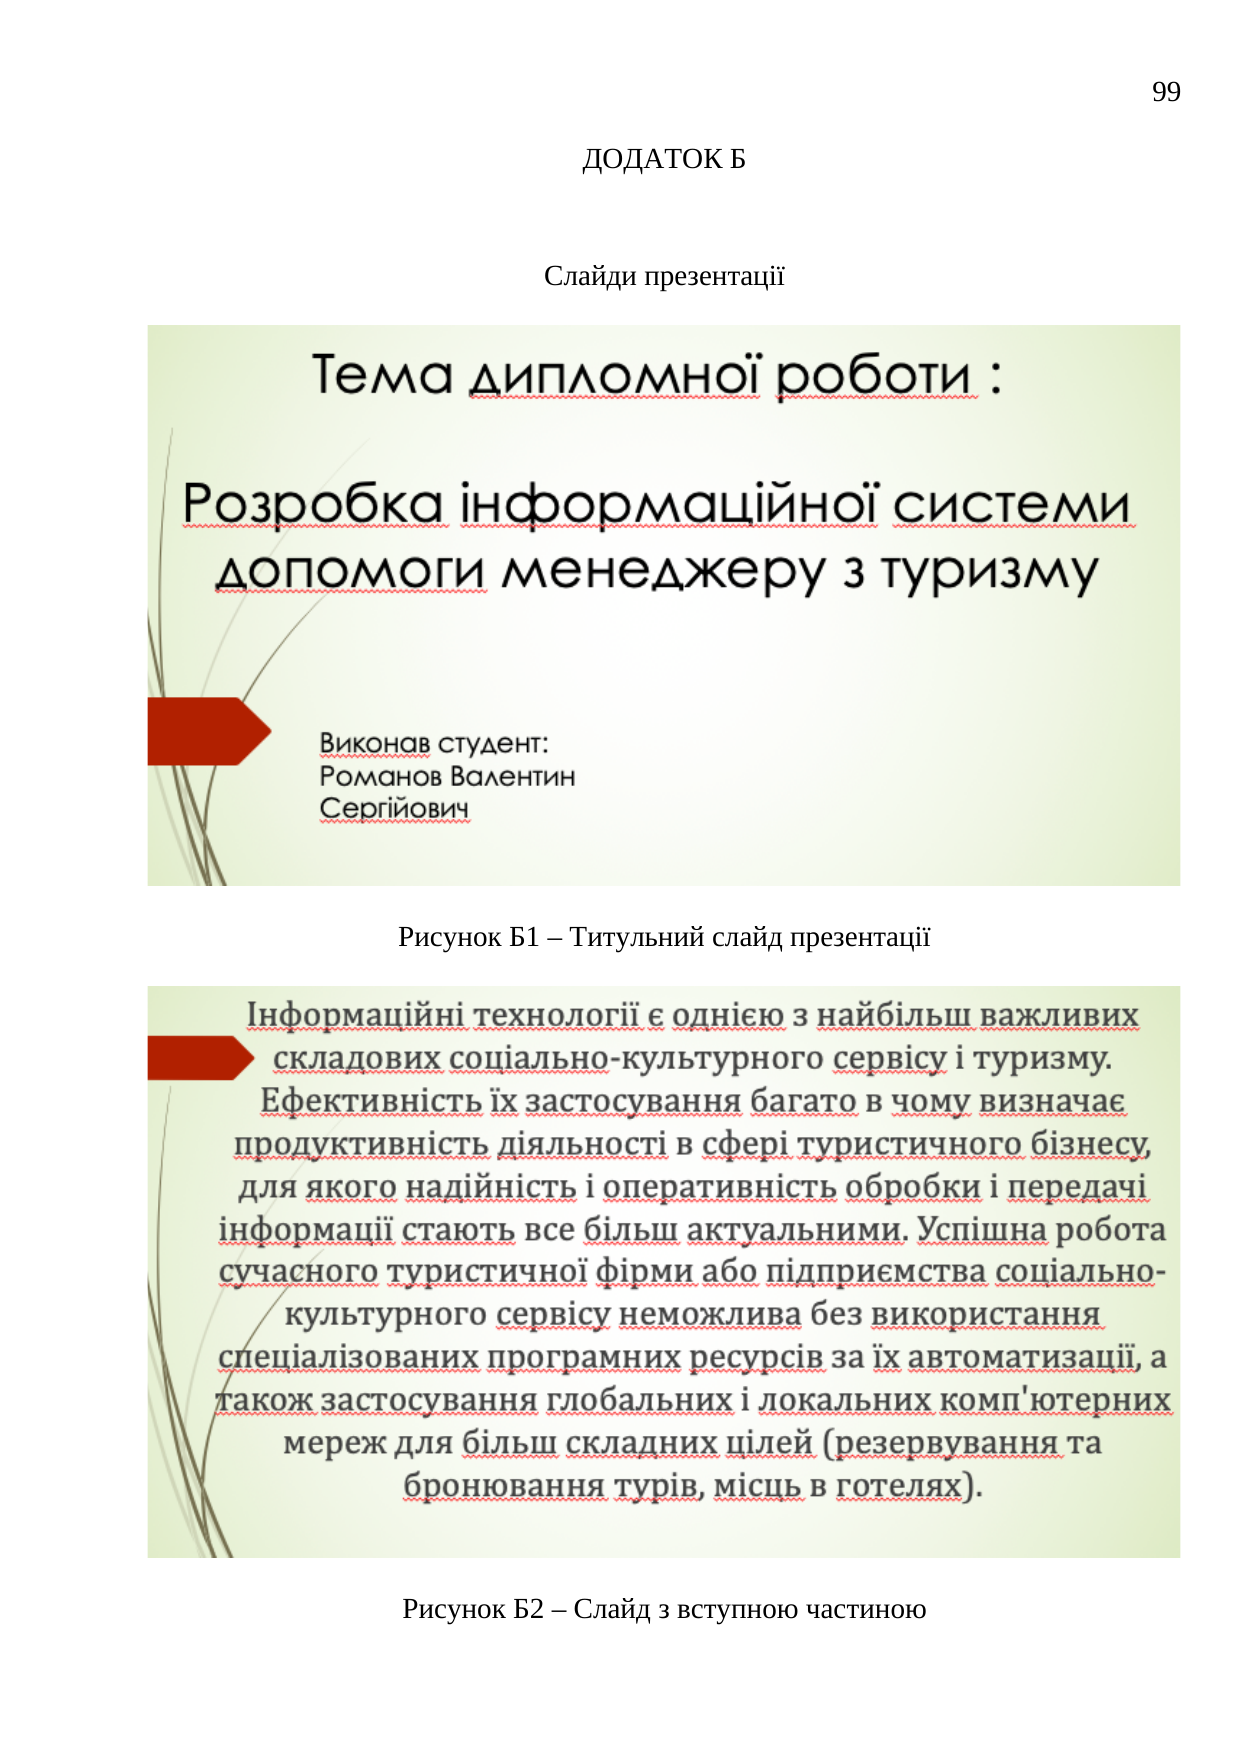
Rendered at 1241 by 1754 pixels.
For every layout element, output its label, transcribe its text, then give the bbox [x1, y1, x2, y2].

text Рисунок Б1 – Титульний слайд презентації [148, 919, 1181, 953]
text Рисунок Б2 – Слайд з вступною частиною [148, 1592, 1181, 1625]
picture [147, 325, 1181, 886]
list ДОДАТОК Б [148, 141, 1181, 174]
picture [147, 986, 1181, 1558]
text Слайди презентації [148, 258, 1181, 292]
